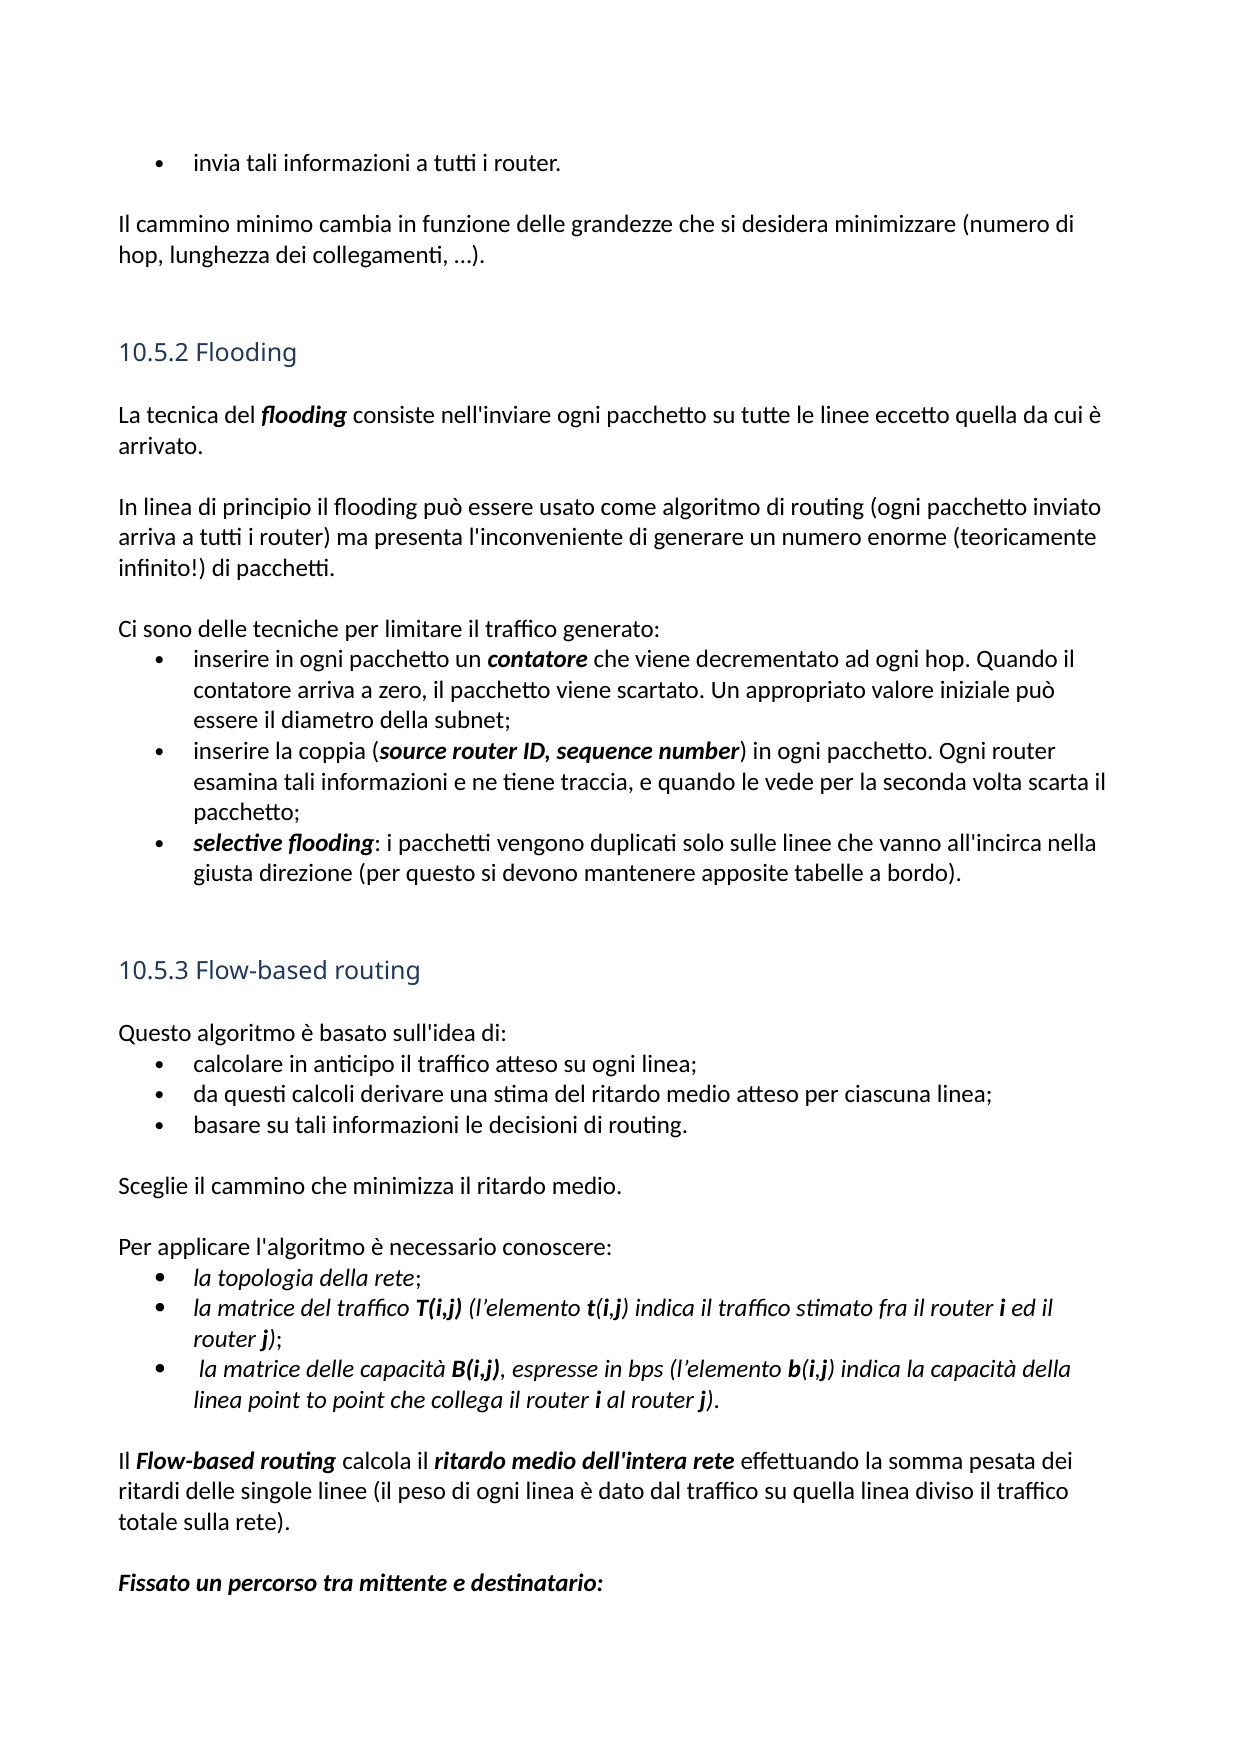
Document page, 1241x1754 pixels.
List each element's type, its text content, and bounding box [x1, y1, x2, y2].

subtitle 10.5.2 Flooding [118, 335, 1122, 369]
list selective flooding: i pacchetti vengono duplicati solo sulle linee che vanno all'incirca nella giusta direzione (per questo si devono mantenere apposite tabelle a bordo). [156, 827, 1122, 888]
list la matrice delle capacità B(i,j), espresse in bps (l’elemento b(i,j) indica la capacità della linea point to point che collega il router i al router j). [156, 1353, 1122, 1414]
list inserire in ogni pacchetto un contatore che viene decrementato ad ogni hop. Quando il contatore arriva a zero, il pacchetto viene scartato. Un appropriato valore iniziale può essere il diametro della subnet; [156, 644, 1122, 735]
text La tecnica del flooding consiste nell'inviare ogni pacchetto su tutte le linee eccetto quella da cui è arrivato. [118, 399, 1122, 461]
text Il cammino minimo cambia in funzione delle grandezze che si desidera minimizzare (numero di hop, lunghezza dei collegamenti, …). [118, 209, 1122, 270]
subtitle 10.5.3 Flow-based routing [118, 953, 1122, 987]
text Per applicare l'algoritmo è necessario conoscere: [118, 1231, 1122, 1262]
list basare su tali informazioni le decisioni di routing. [156, 1109, 1122, 1140]
list da questi calcoli derivare una stima del ritardo medio atteso per ciascuna linea; [156, 1079, 1122, 1109]
list calcolare in anticipo il traffico atteso su ogni linea; [156, 1048, 1122, 1079]
list inserire la coppia (source router ID, sequence number) in ogni pacchetto. Ogni router esamina tali informazioni e ne tiene traccia, e quando le vede per la seconda volta scarta il pacchetto; [156, 735, 1122, 827]
text Ci sono delle tecniche per limitare il traffico generato: [118, 613, 1122, 644]
text Fissato un percorso tra mittente e destinatario: [118, 1567, 1122, 1597]
text Sceglie il cammino che minimizza il ritardo medio. [118, 1170, 1122, 1201]
text totale sulla rete). [118, 1506, 1122, 1536]
text In linea di principio il flooding può essere usato come algoritmo di routing (ogni pacchetto inviato arriva a tutti i router) ma presenta l'inconveniente di generare un numero enorme (teoricamente infinito!) di pacchetti. [118, 491, 1122, 583]
list la topologia della rete; [156, 1262, 1122, 1292]
text Il Flow-based routing calcola il ritardo medio dell'intera rete effettuando la somma pesata dei ritardi delle singole linee (il peso di ogni linea è dato dal traffico su quella linea diviso il traffico [118, 1445, 1122, 1506]
text Questo algoritmo è basato sull'idea di: [118, 1018, 1122, 1048]
list invia tali informazioni a tutti i router. [156, 148, 1122, 178]
list la matrice del traffico T(i,j) (l’elemento t(i,j) indica il traffico stimato fra il router i ed il router j); [156, 1292, 1122, 1353]
